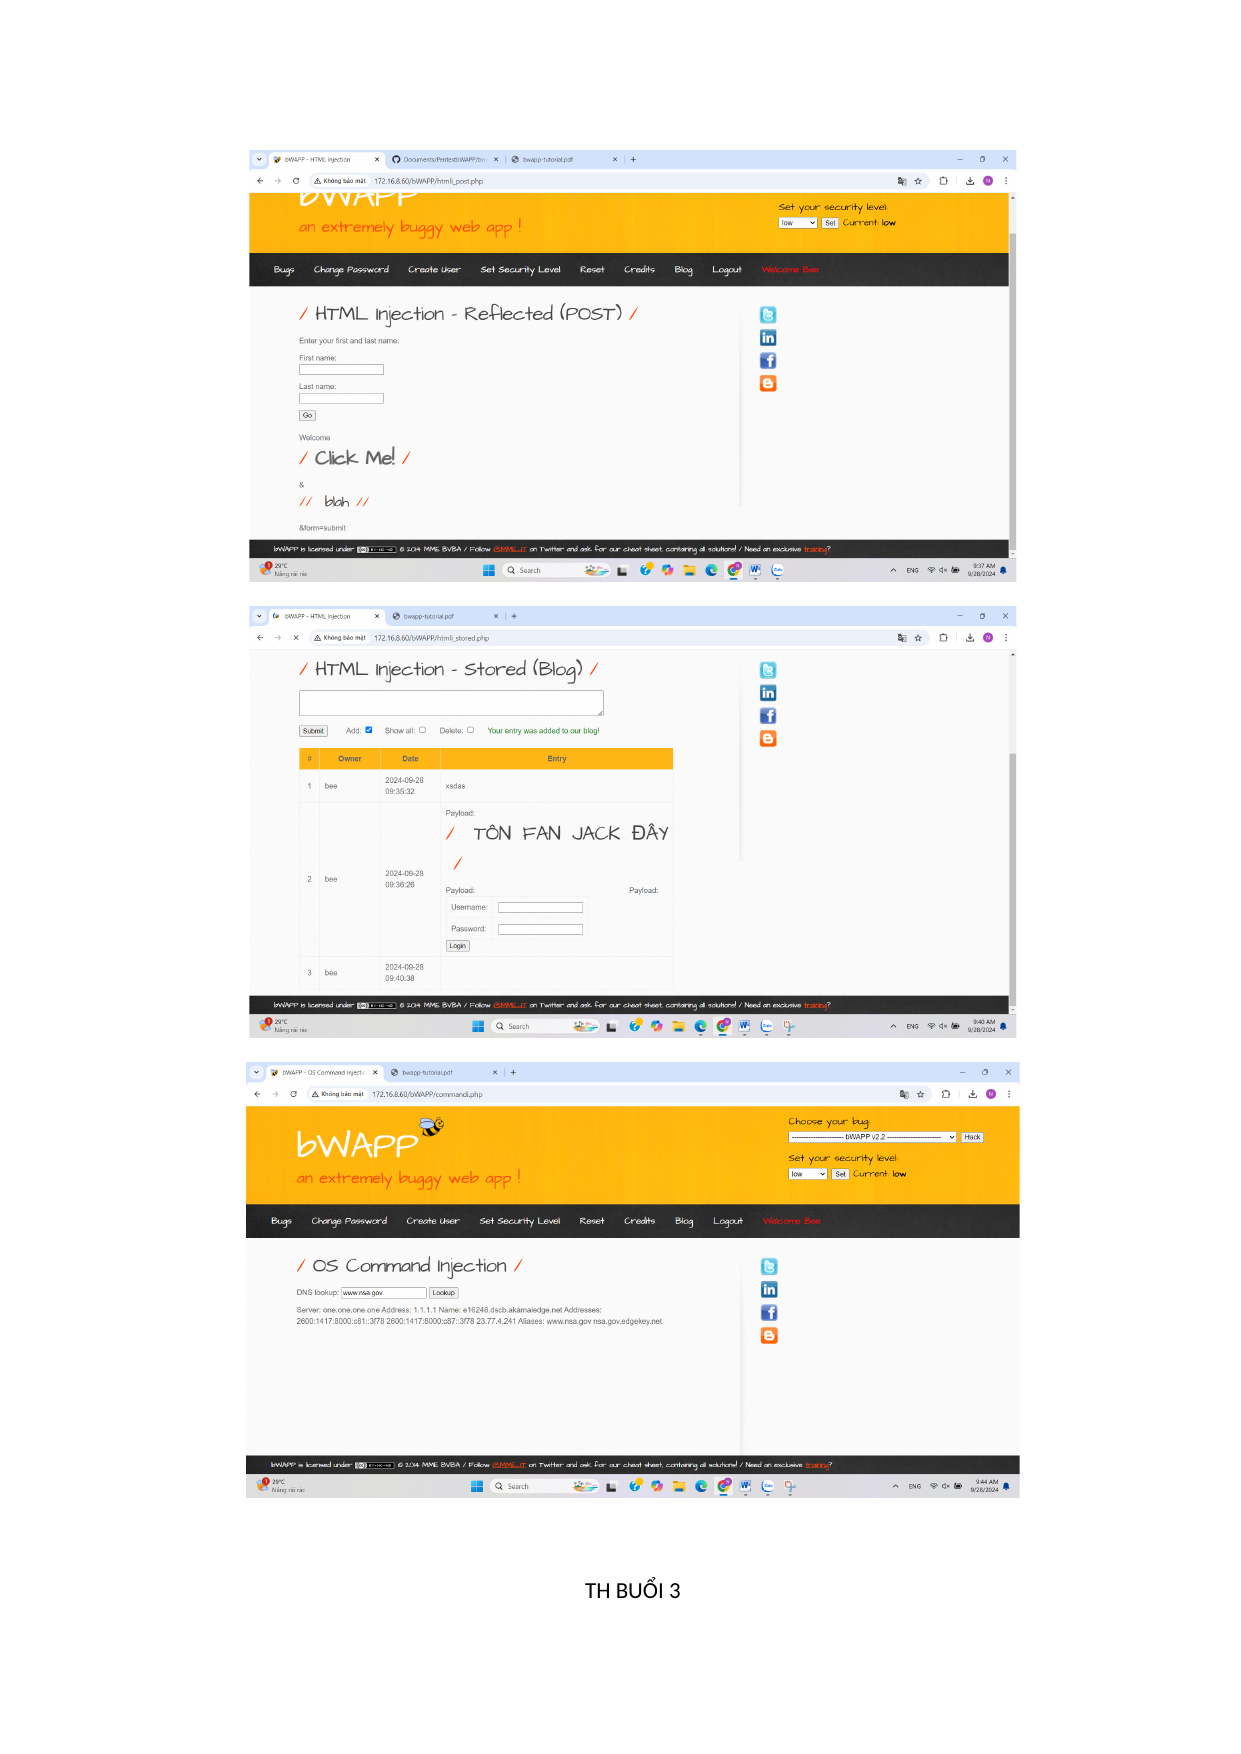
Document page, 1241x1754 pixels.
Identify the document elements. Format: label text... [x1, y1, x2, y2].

text TH BUỔI 3 [150, 1576, 1116, 1604]
picture [246, 1062, 1020, 1498]
picture [249, 150, 1017, 582]
picture [249, 606, 1017, 1038]
